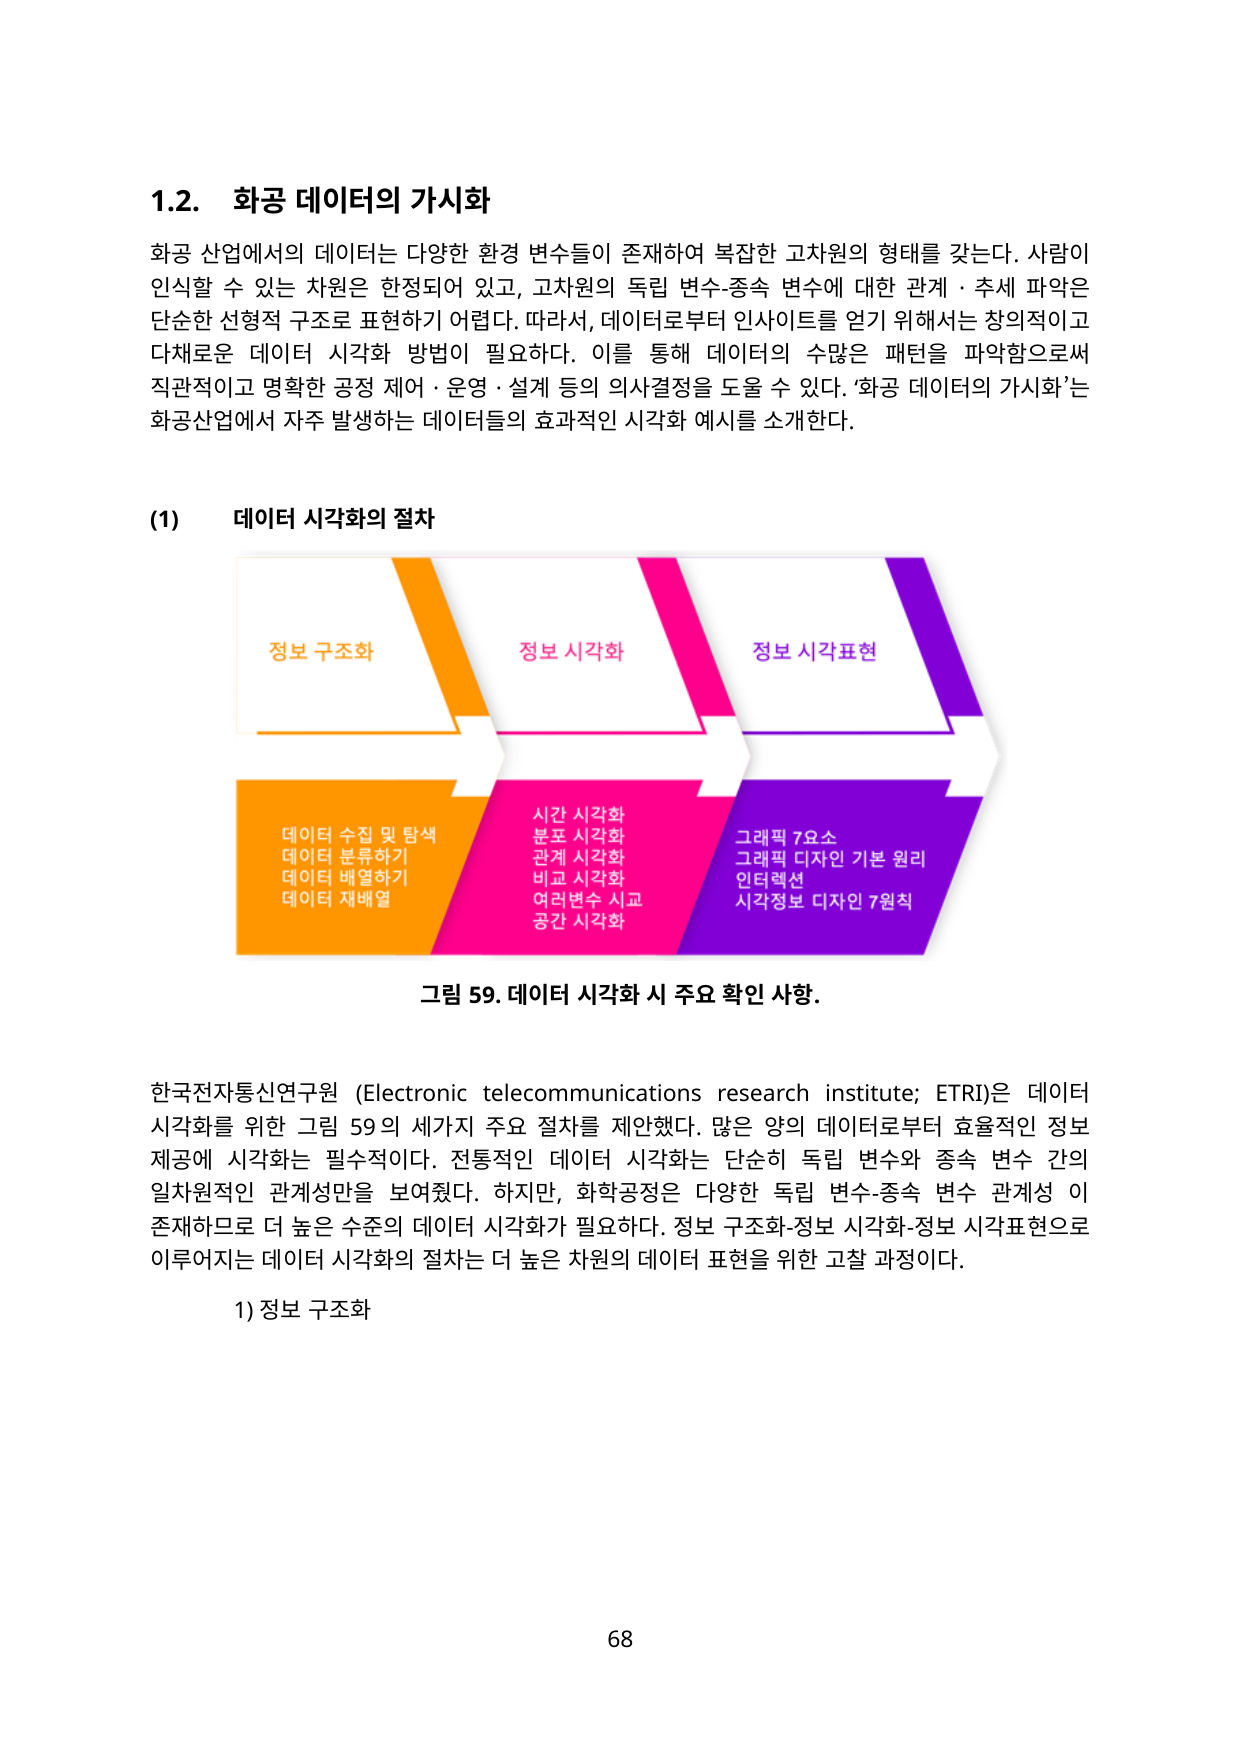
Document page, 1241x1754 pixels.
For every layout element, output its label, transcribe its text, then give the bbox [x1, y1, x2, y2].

picture [232, 550, 1008, 961]
subtitle 화공 데이터의 가시화 [150, 177, 1090, 219]
text 화공 산업에서의 데이터는 다양한 환경 변수들이 존재하여 복잡한 고차원의 형태를 갖는다. 사람이 인식할 수 있는 차원은 한정되어 있고, 고차원의 독립 변수-종속 변수에 대한 관계 · 추세 파악은 단순한 선형적 구조로 표현하기 어렵다. 따라서, 데이터로부터 인사이트를 얻기 위해서는 창의적이고 다채로운 데이터 시각화 방법이 필요하다. 이를 통해 데이터의 수많은 패턴을 파악함으로써 직관적이고 명확한 공정 제어 · 운영 · 설계 등의 의사결정을 도울 수 있다. ‘화공 데이터의 가시화’는 화공산업에서 자주 발생하는 데이터들의 효과적인 시각화 예시를 소개한다. [150, 236, 1090, 436]
list 데이터 시각화의 절차 [150, 501, 1090, 534]
text 그림 59. 데이터 시각화 시 주요 확인 사항. [150, 977, 1090, 1011]
list 1) 정보 구조화 [233, 1292, 1090, 1325]
text 한국전자통신연구원 (Electronic telecommunications research institute; ETRI)은 데이터 시각화를 위한 그림 46의 세가지 주요 절차를 제안했다. 많은 양의 데이터로부터 효율적인 정보 제공에 시각화는 필수적이다. 전통적인 데이터 시각화는 단순히 독립 변수와 종속 변수 간의 일차원적인 관계성만을 보여줬다. 하지만, 화학공정은 다양한 독립 변수-종속 변수 관계성 이 존재하므로 더 높은 수준의 데이터 시각화가 필요하다. 정보 구조화-정보 시각화-정보 시각표현으로 이루어지는 데이터 시각화의 절차는 더 높은 차원의 데이터 표현을 위한 고찰 과정이다. [150, 1075, 1090, 1275]
